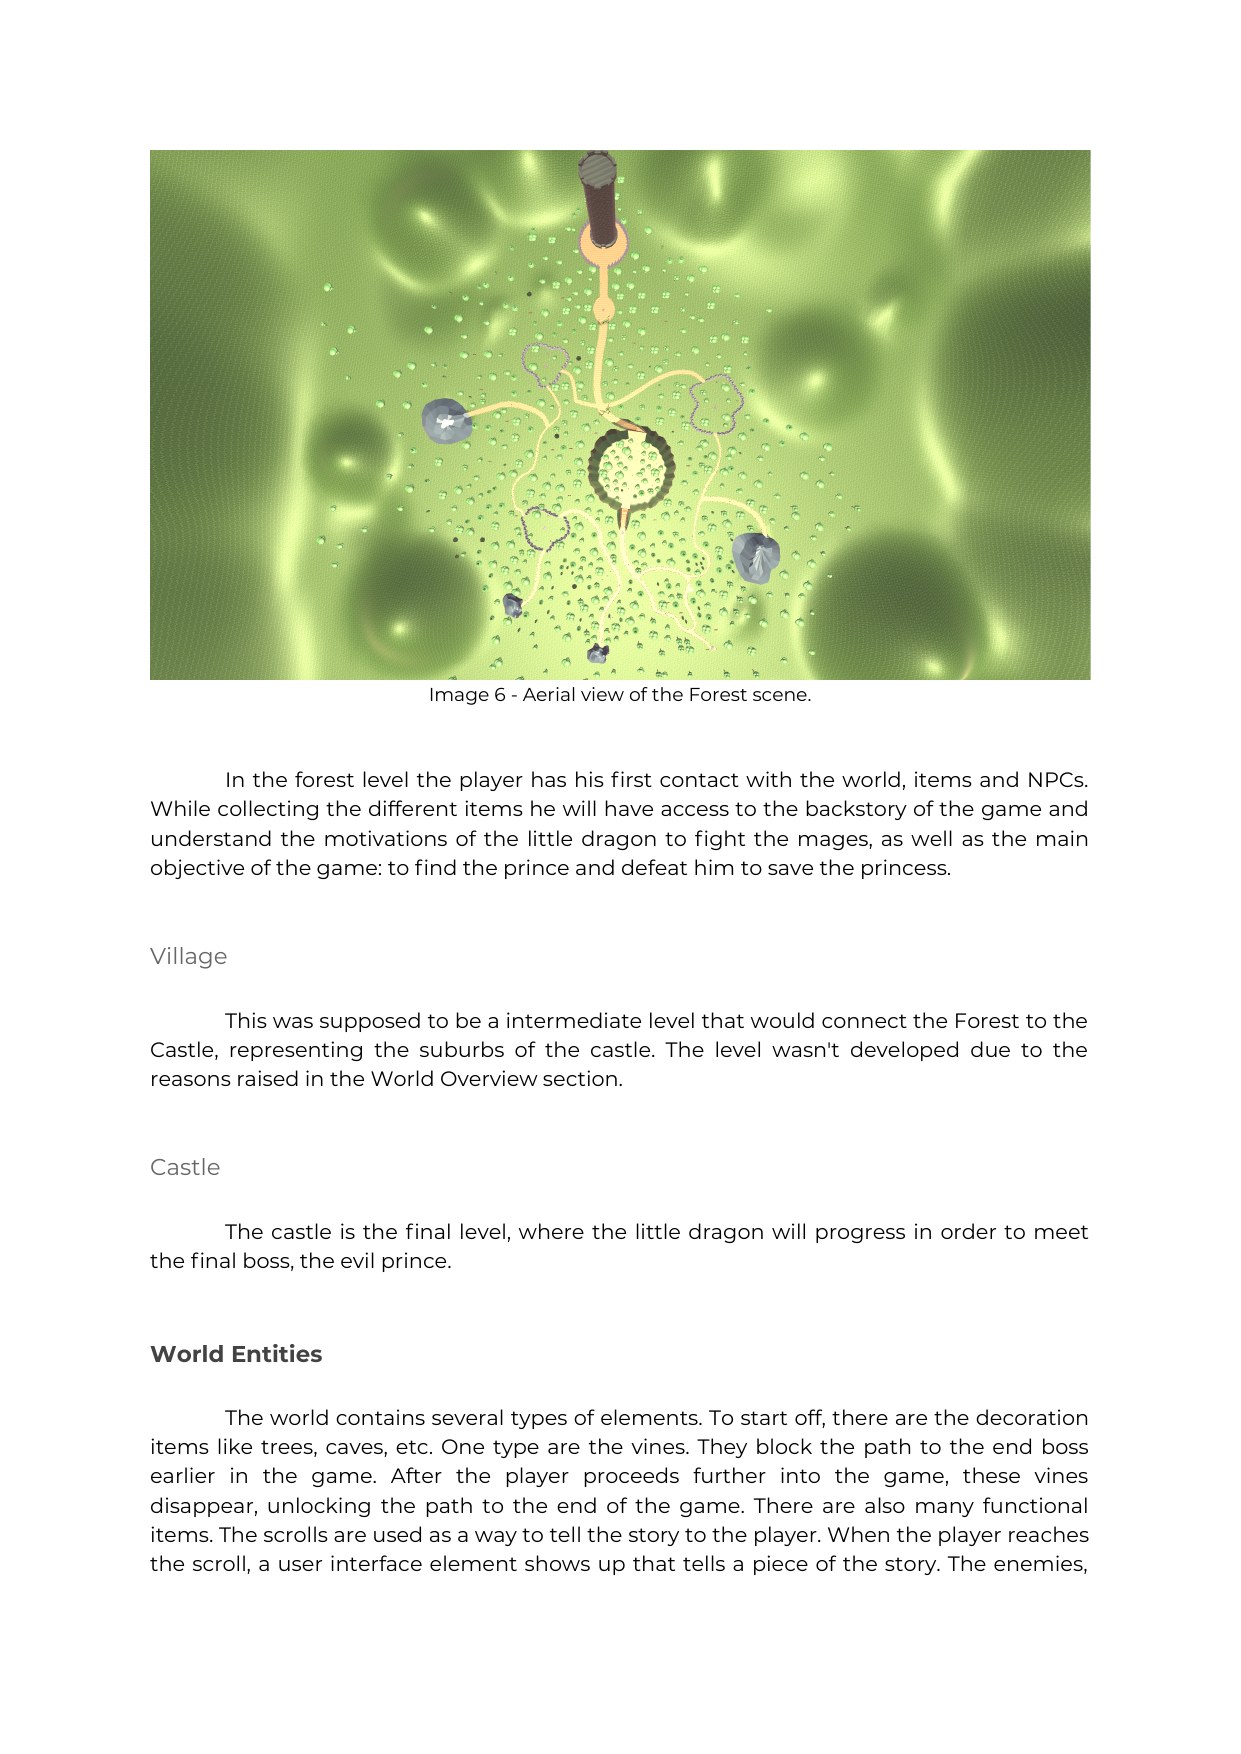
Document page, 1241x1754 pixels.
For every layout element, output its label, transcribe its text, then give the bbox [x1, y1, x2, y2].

subtitle World Entities [150, 1340, 1090, 1368]
text In the forest level the player has his first contact with the world, items and NPCs. While collecting the different items he will have access to the backstory of the game and understand the motivations of the little dragon to fight the mages, as well as the main objective of the game: to find the prince and defeat him to save the princess. [150, 767, 1090, 880]
picture [150, 150, 1091, 680]
text This was supposed to be a intermediate level that would connect the Forest to the Castle, representing the suburbs of the castle. The level wasn't developed due to the reasons raised in the World Overview section. [150, 1008, 1090, 1092]
subtitle Village [150, 942, 1090, 970]
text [150, 1405, 1090, 1577]
text Image 6 - Aerial view of the Forest scene. [150, 683, 1090, 706]
text The castle is the final level, where the little dragon will progress in order to meet the final boss, the evil prince. [150, 1219, 1090, 1274]
subtitle Castle [150, 1154, 1090, 1182]
